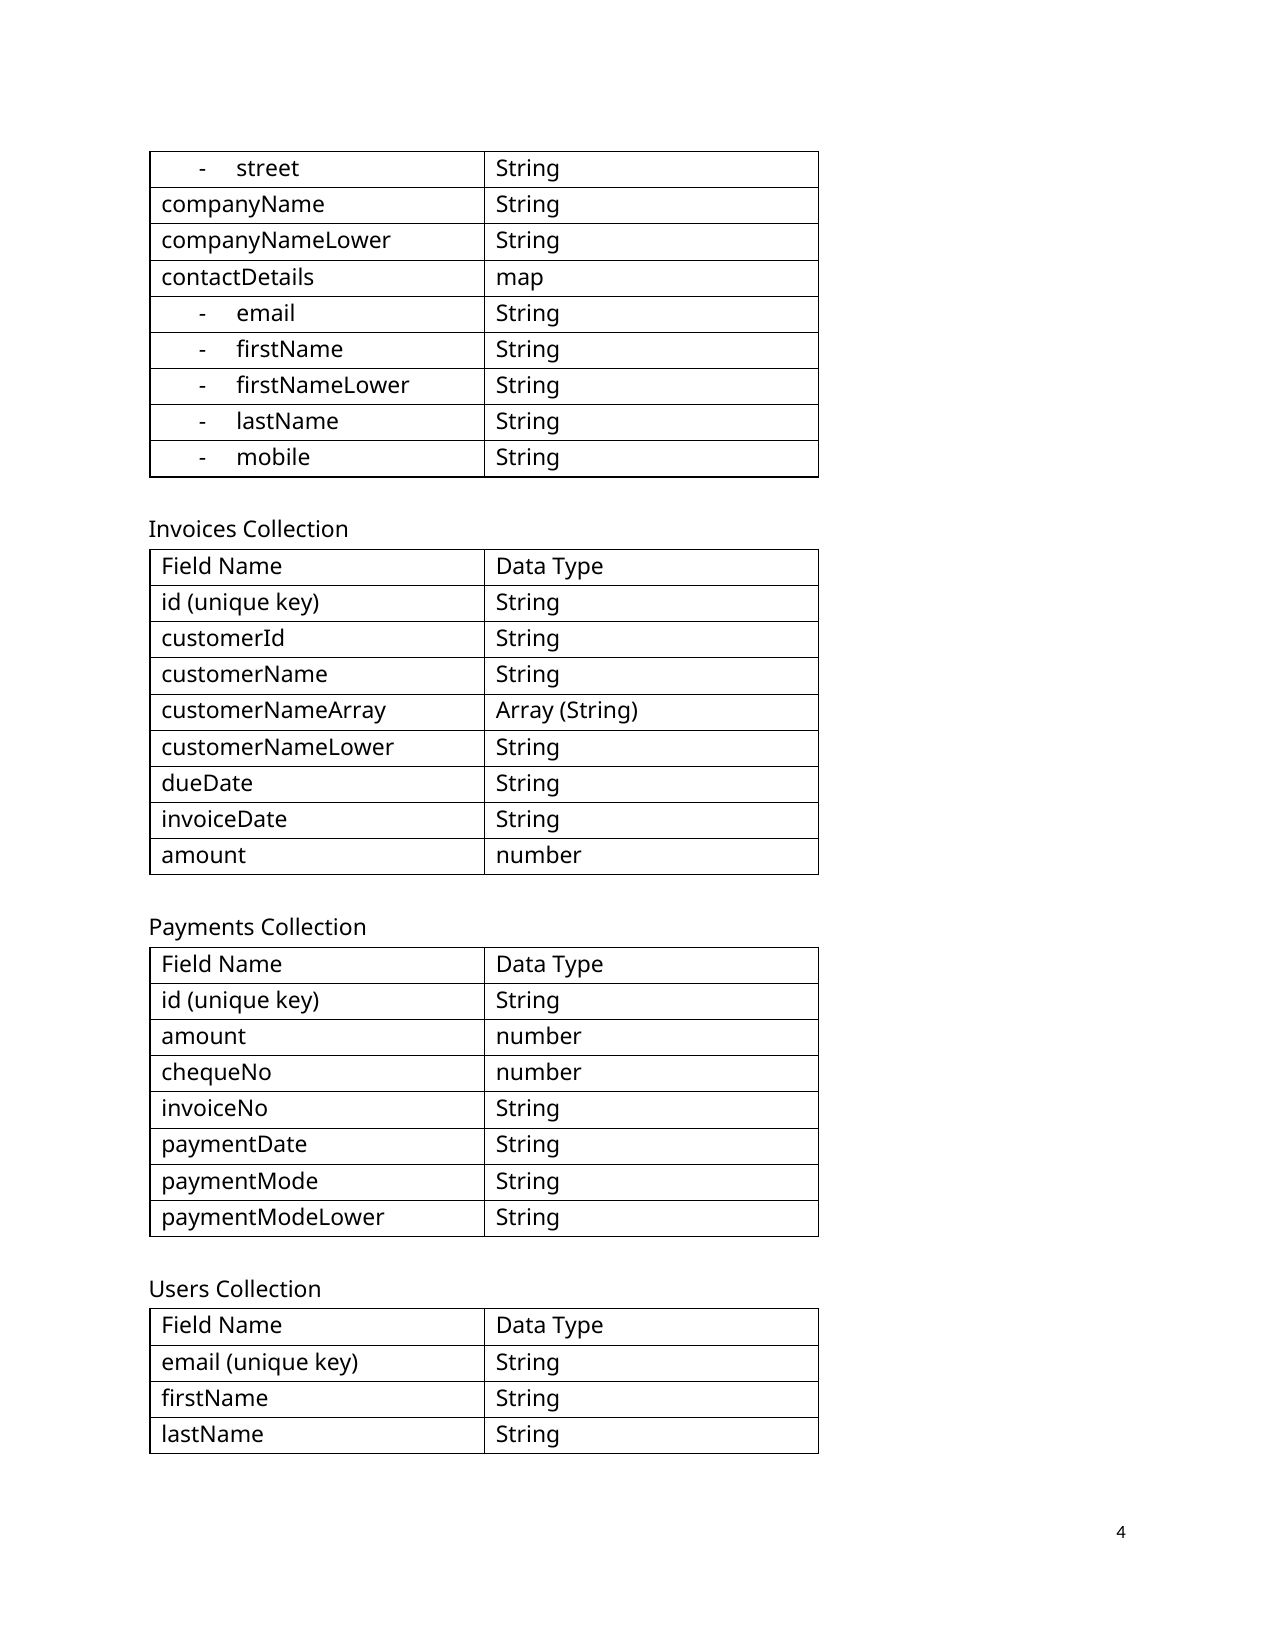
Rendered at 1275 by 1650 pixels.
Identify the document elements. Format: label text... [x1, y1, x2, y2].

table_cell String [485, 1129, 818, 1163]
table_cell email (unique key) [151, 1346, 484, 1381]
table_cell mobile [151, 441, 484, 476]
table_cell lastName [151, 1418, 484, 1453]
table_cell String [485, 297, 818, 332]
table_cell String [485, 984, 818, 1019]
table_cell String [485, 405, 818, 440]
table_cell paymentModeLower [151, 1201, 484, 1236]
table_cell String [485, 622, 818, 657]
table_cell Array (String) [485, 695, 818, 729]
table_header Field Name [151, 550, 484, 585]
table_cell number [485, 1020, 818, 1055]
table_cell number [485, 839, 818, 874]
table_cell String [485, 586, 818, 621]
table_cell chequeNo [151, 1056, 484, 1091]
table_header Data Type [485, 550, 818, 585]
table_cell customerName [151, 658, 484, 693]
table_header Data Type [485, 948, 818, 983]
table_cell String [485, 1092, 818, 1127]
table_cell String [485, 188, 818, 223]
table_cell lastName [151, 405, 484, 440]
table_cell String [485, 1382, 818, 1417]
table_cell invoiceDate [151, 803, 484, 838]
table_cell amount [151, 1020, 484, 1055]
table_cell customerNameLower [151, 731, 484, 766]
table_cell id (unique key) [151, 586, 484, 621]
table_cell companyNameLower [151, 224, 484, 259]
text Payments Collection [148, 911, 1127, 942]
table_header Field Name [151, 1309, 484, 1344]
table_cell number [485, 1056, 818, 1091]
table_cell companyName [151, 188, 484, 223]
table_cell String [485, 1418, 818, 1453]
table_cell String [485, 658, 818, 693]
table_cell String [485, 152, 818, 187]
table_cell email [151, 297, 484, 332]
table_cell String [485, 1346, 818, 1381]
table_cell String [485, 1165, 818, 1200]
table_cell firstNameLower [151, 369, 484, 404]
table_cell String [485, 224, 818, 259]
table_cell contactDetails [151, 261, 484, 296]
table_cell dueDate [151, 767, 484, 802]
table_header Field Name [151, 948, 484, 983]
table_cell String [485, 441, 818, 476]
table_cell firstName [151, 333, 484, 368]
table_cell String [485, 731, 818, 766]
table_cell id (unique key) [151, 984, 484, 1019]
table_cell invoiceNo [151, 1092, 484, 1127]
table_cell paymentDate [151, 1129, 484, 1163]
table_cell paymentMode [151, 1165, 484, 1200]
table_cell map [485, 261, 818, 296]
table_cell String [485, 369, 818, 404]
text Users Collection [148, 1273, 1127, 1304]
table_cell String [485, 1201, 818, 1236]
table_cell customerNameArray [151, 695, 484, 729]
table_cell firstName [151, 1382, 484, 1417]
table_cell String [485, 767, 818, 802]
table_cell String [485, 803, 818, 838]
table_cell customerId [151, 622, 484, 657]
table_cell String [485, 333, 818, 368]
table_cell street [151, 152, 484, 187]
table_header Data Type [485, 1309, 818, 1344]
text Invoices Collection [148, 513, 1127, 544]
table_cell amount [151, 839, 484, 874]
